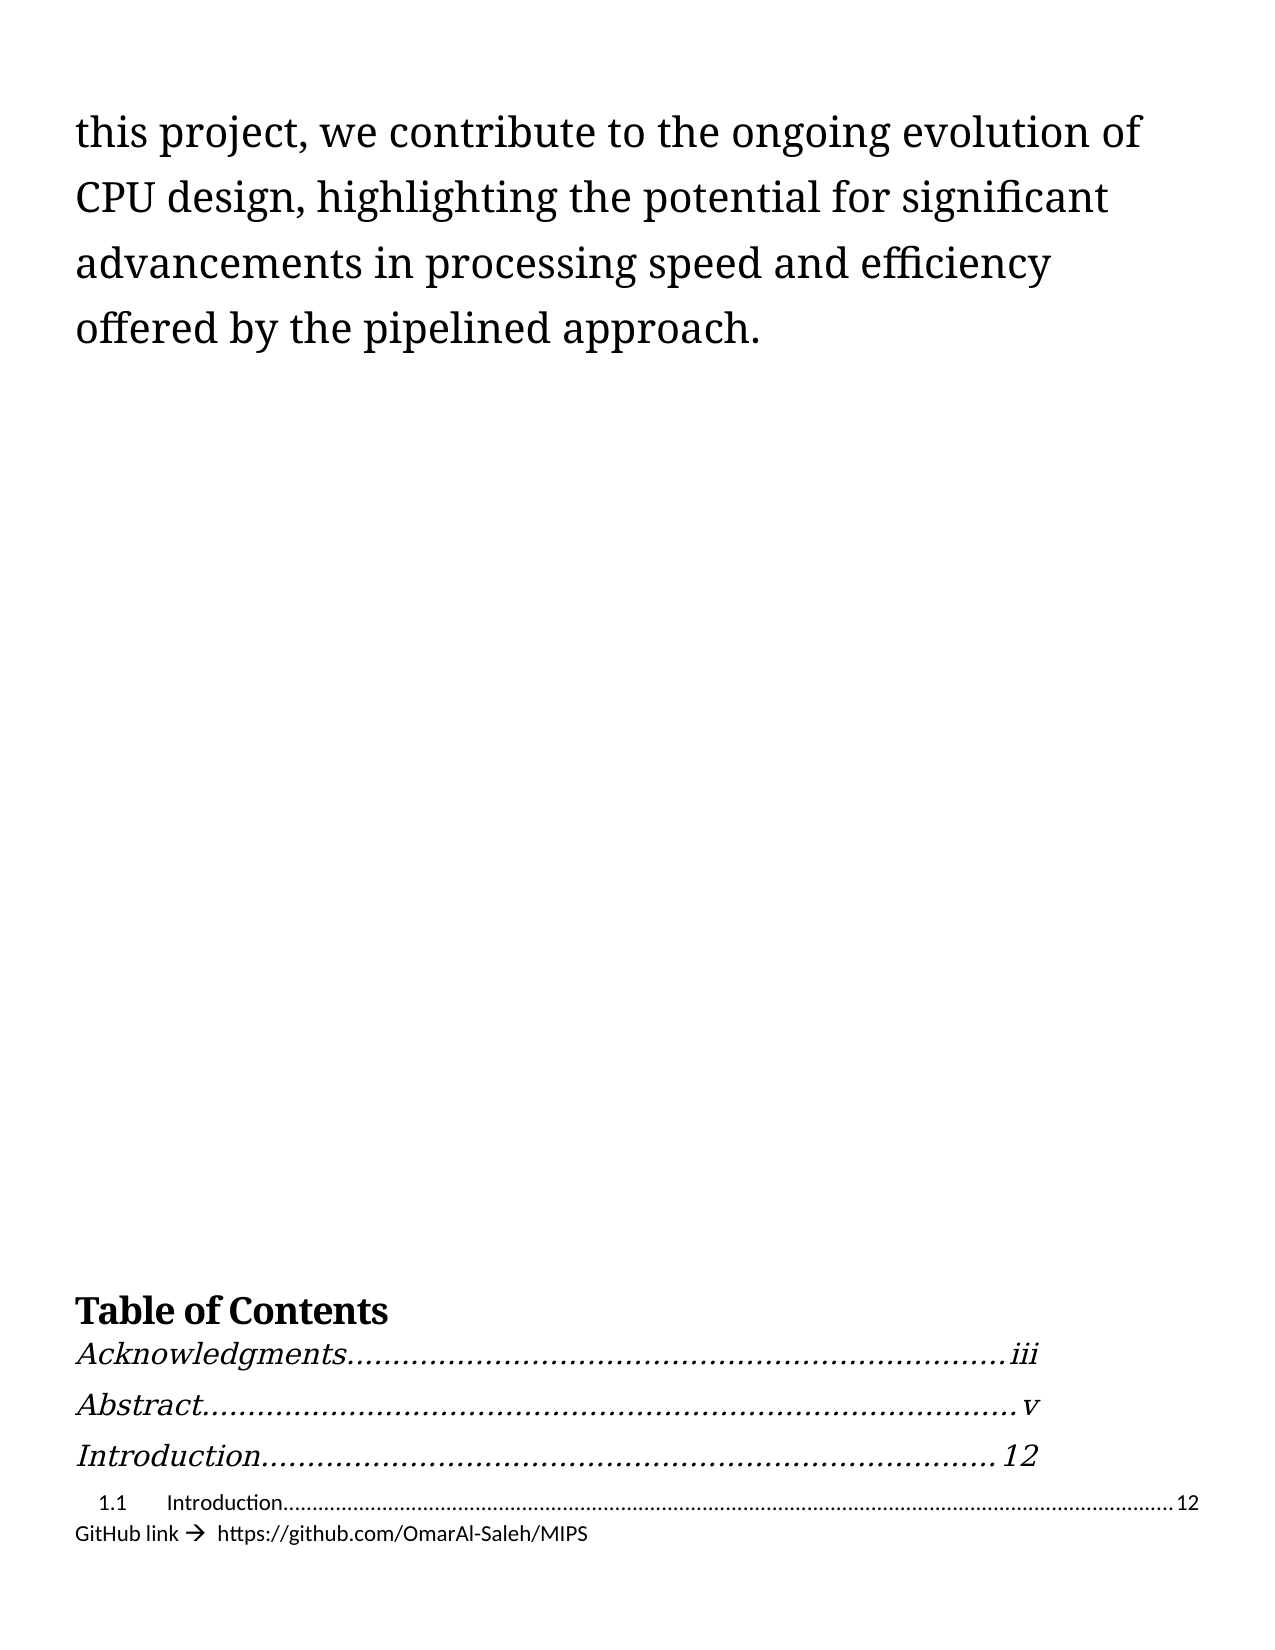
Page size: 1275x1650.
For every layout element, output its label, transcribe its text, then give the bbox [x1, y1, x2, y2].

text Abstract v [75, 1386, 1200, 1421]
text Introduction 12 [75, 1437, 1200, 1472]
text 1.1 Introduction 12 [98, 1488, 1200, 1516]
title Table of Contents [75, 1285, 1200, 1336]
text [75, 103, 1200, 355]
text Acknowledgments iii [75, 1336, 1200, 1371]
